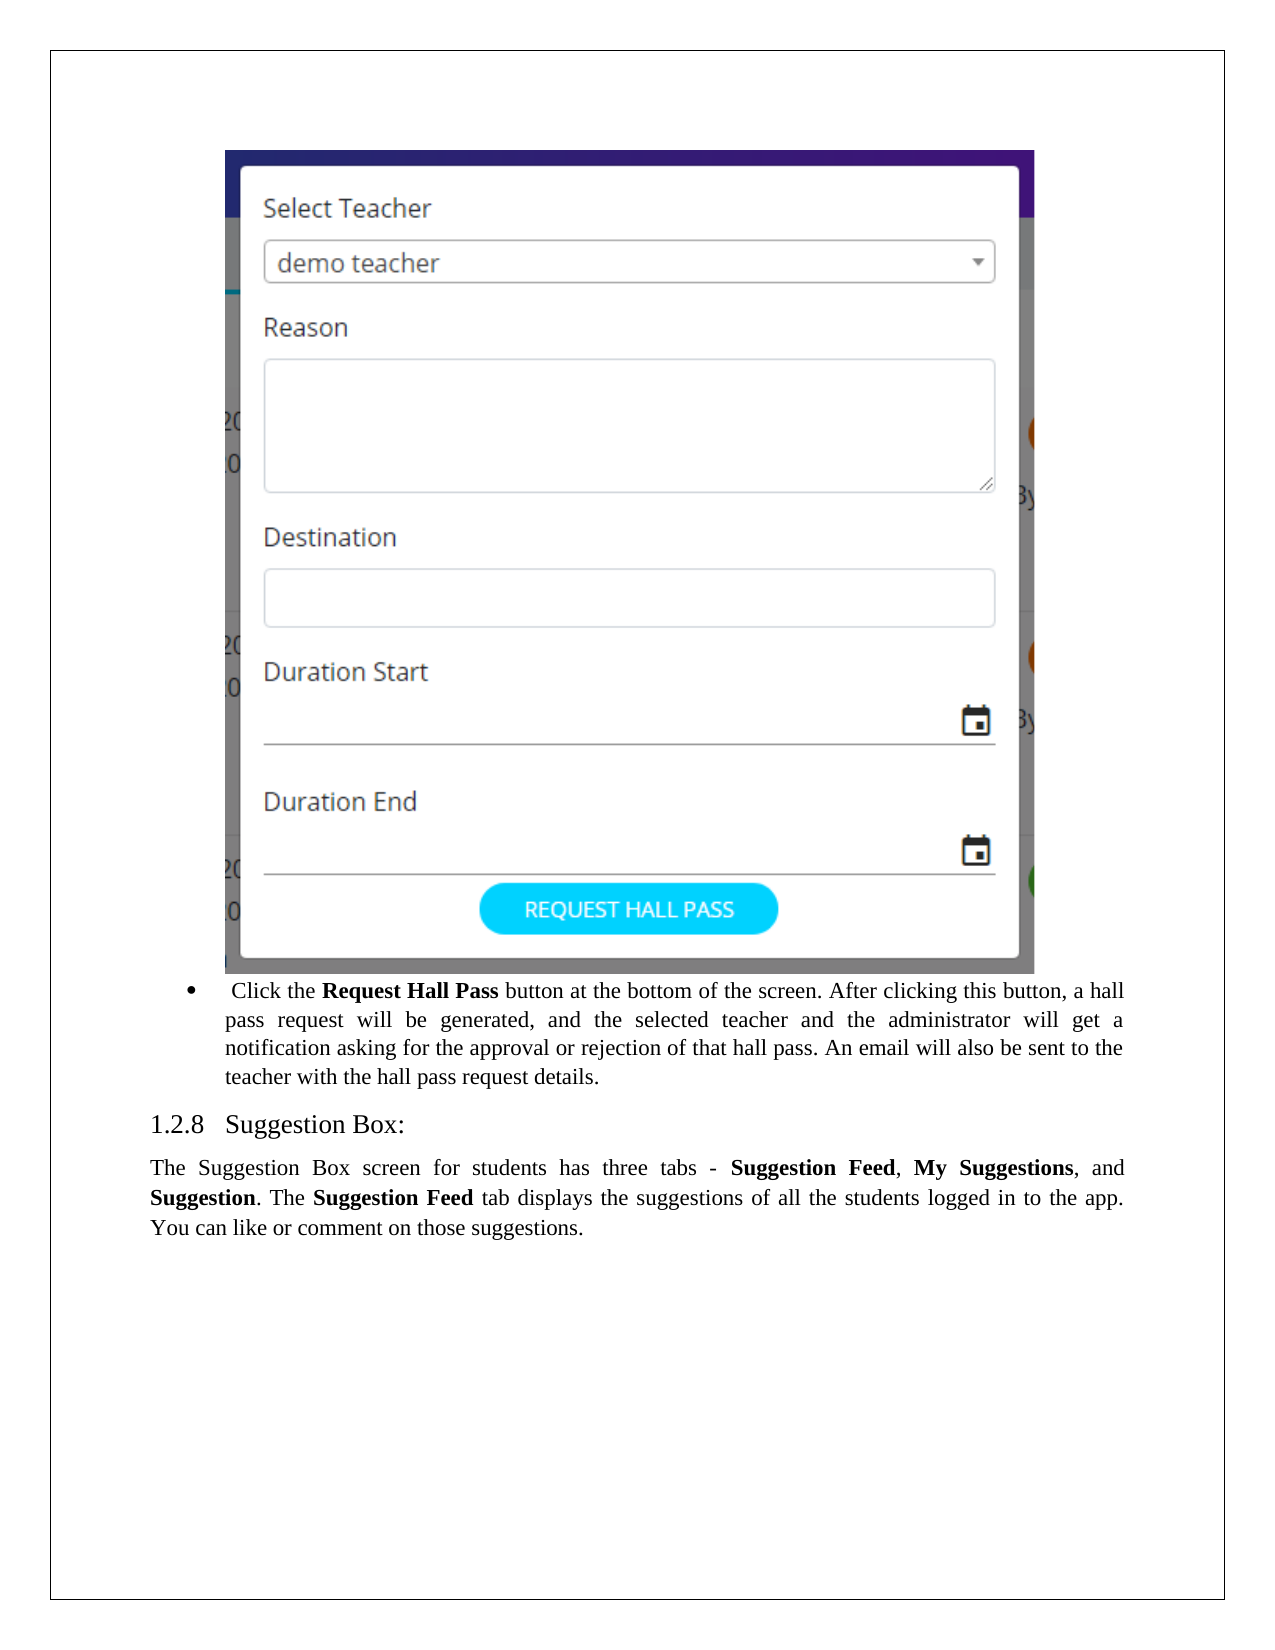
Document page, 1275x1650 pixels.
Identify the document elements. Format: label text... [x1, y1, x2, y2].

picture [225, 150, 1035, 974]
subtitle Suggestion Box: [150, 1108, 1125, 1139]
list Click the Request Hall Pass button at the bottom of the screen. After clicking this button, a hall pass request will be generated, and the selected teacher and the administrator will get a notification asking for the approval or rejection of that hall pass. An email will also be sent to the teacher with the hall pass request details. [187, 978, 1125, 1089]
text The Suggestion Box screen for students has three tabs - Suggestion Feed, My Suggestions, and Suggestion. The Suggestion Feed tab displays the suggestions of all the students logged in to the app. You can like or comment on those suggestions. [150, 1154, 1125, 1241]
